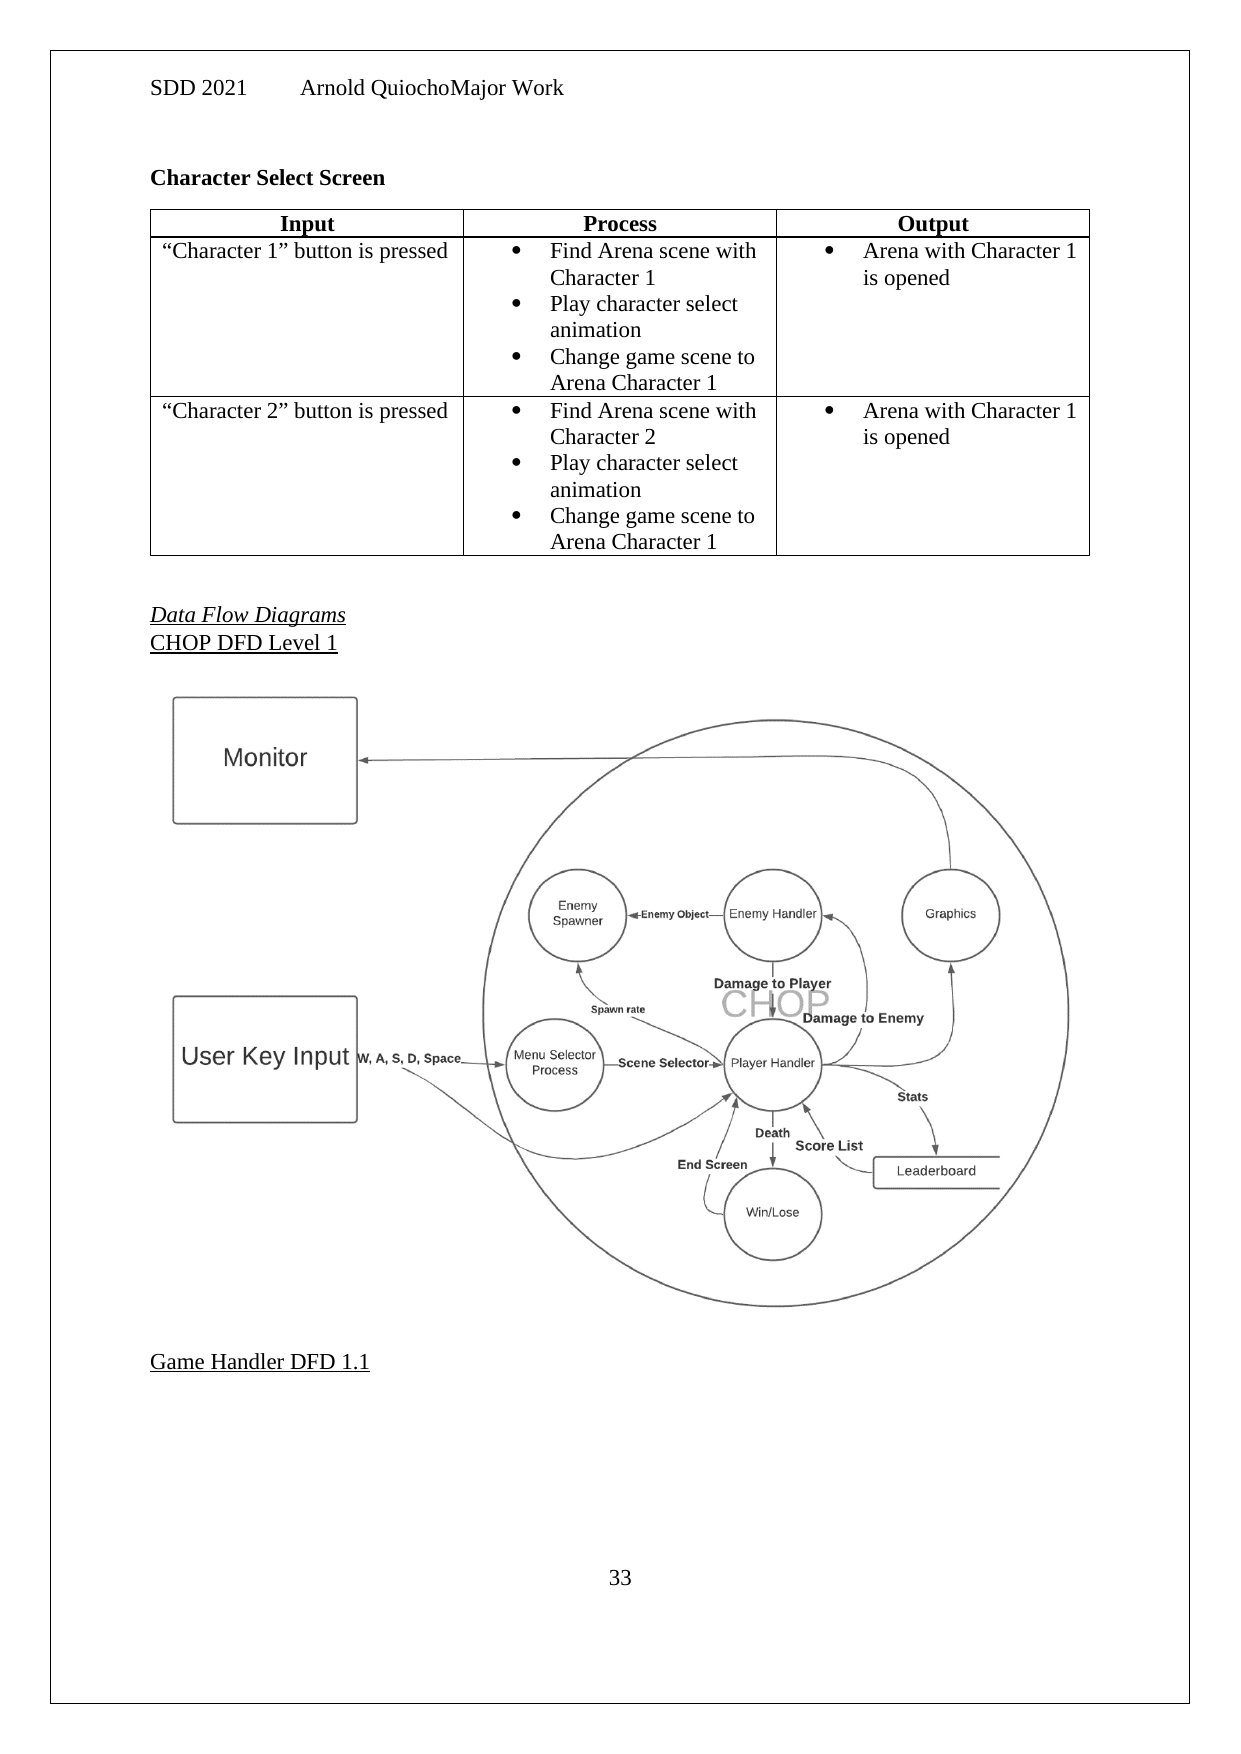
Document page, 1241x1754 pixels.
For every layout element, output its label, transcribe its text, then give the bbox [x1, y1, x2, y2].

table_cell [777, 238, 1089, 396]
text CHOP DFD Level 1 [150, 629, 1090, 656]
picture [150, 674, 1091, 1329]
subtitle Data Flow Diagrams [150, 601, 1090, 627]
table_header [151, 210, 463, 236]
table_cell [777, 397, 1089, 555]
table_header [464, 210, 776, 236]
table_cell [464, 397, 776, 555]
text Game Handler DFD 1.1 [150, 1348, 1090, 1374]
text Character Select Screen [150, 164, 1090, 190]
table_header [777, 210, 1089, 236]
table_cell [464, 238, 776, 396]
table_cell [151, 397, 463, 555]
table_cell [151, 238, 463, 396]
